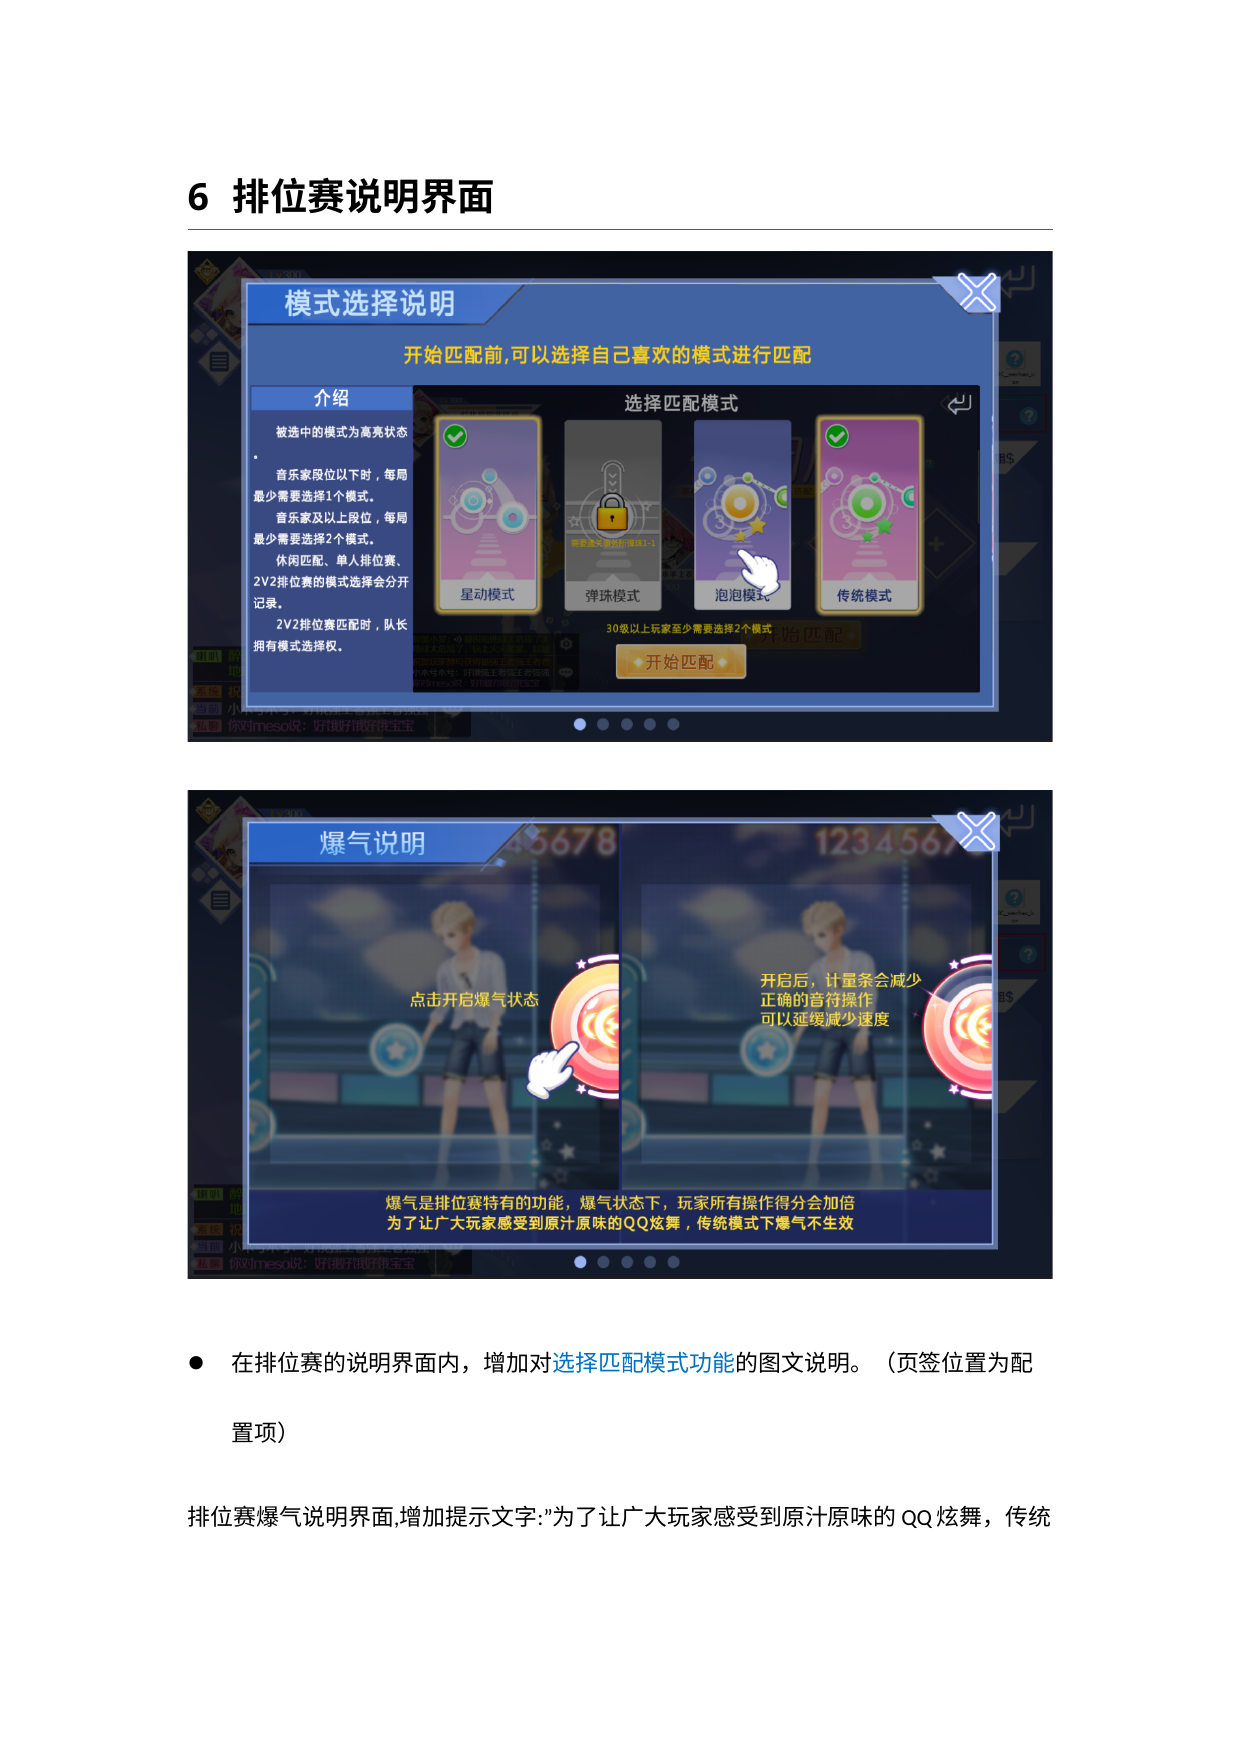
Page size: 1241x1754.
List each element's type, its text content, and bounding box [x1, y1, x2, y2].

list 在排位赛的说明界面内，增加对选择匹配模式功能的图文说明。（页签位置为配置项） [187, 1329, 1053, 1464]
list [187, 1483, 1053, 1548]
subtitle 排位赛说明界面 [187, 162, 1053, 230]
picture [187, 790, 1053, 1279]
picture [187, 251, 1053, 742]
